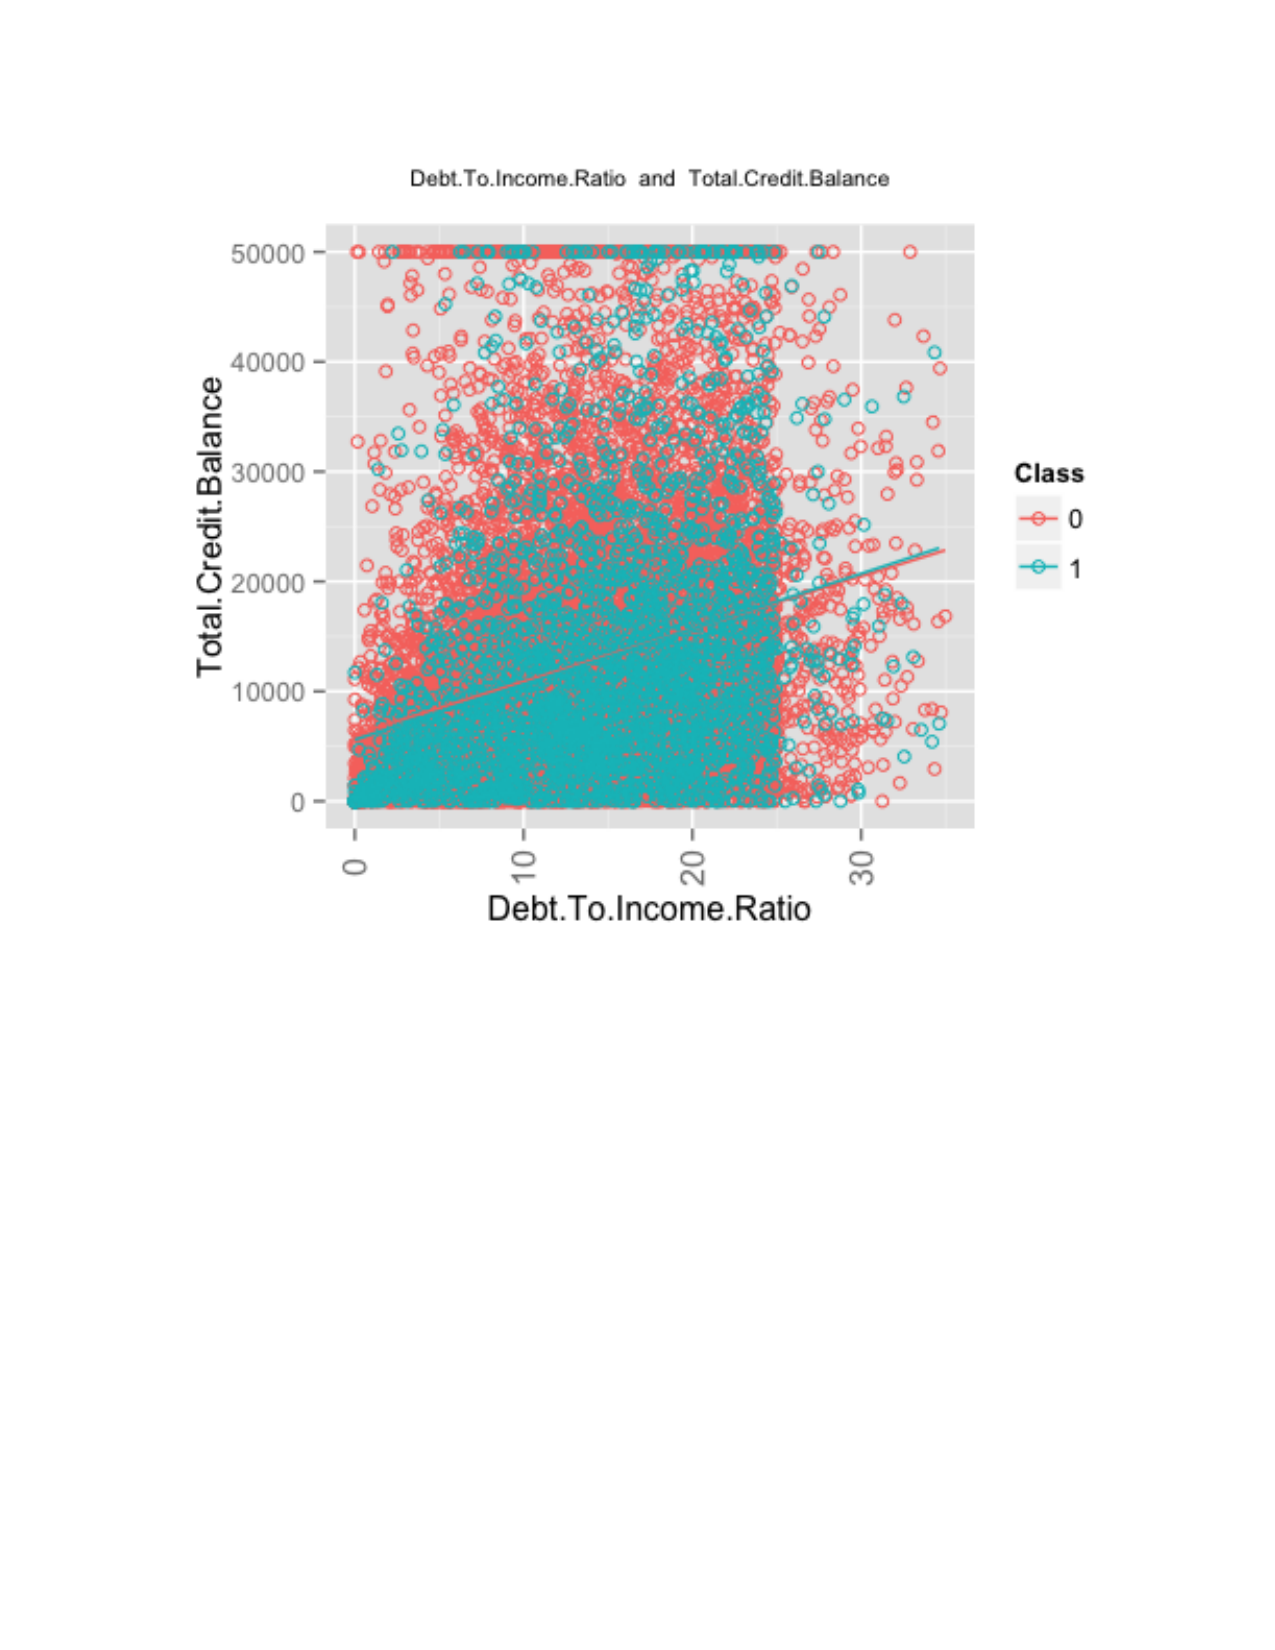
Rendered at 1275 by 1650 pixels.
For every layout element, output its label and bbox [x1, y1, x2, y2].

picture [168, 150, 1169, 950]
